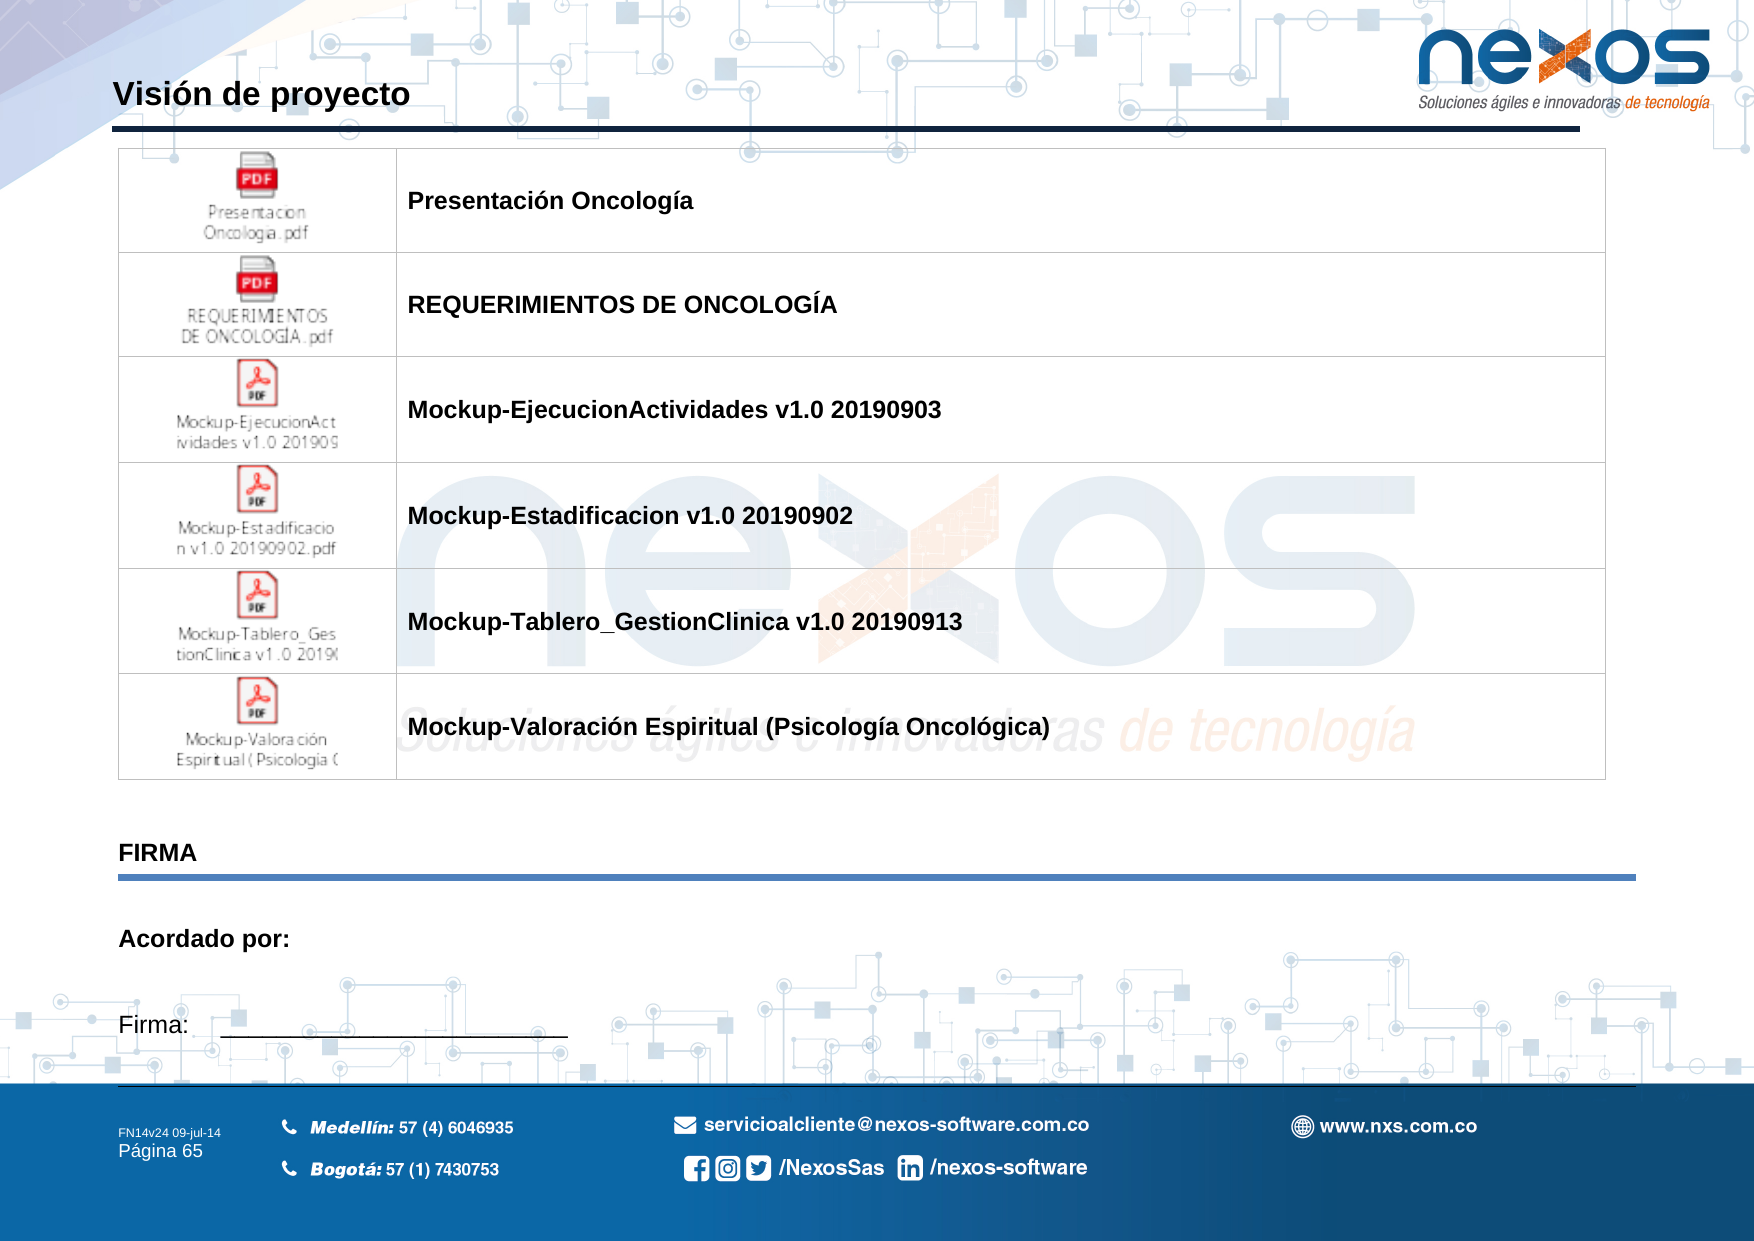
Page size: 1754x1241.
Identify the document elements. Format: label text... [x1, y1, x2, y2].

table_cell [119, 253, 396, 356]
text FIRMA [118, 837, 1636, 874]
table_cell Mockup-Estadificacion v1.0 20190902 [397, 463, 1605, 567]
text Firma: _________________________ [118, 1010, 1636, 1039]
table_cell [119, 357, 396, 462]
table_cell Mockup-Valoración Espiritual (Psicología Oncológica) [397, 674, 1605, 779]
table_cell [119, 569, 396, 673]
table_cell [119, 149, 396, 252]
table_cell Mockup-EjecucionActividades v1.0 20190903 [397, 357, 1605, 462]
table_cell Mockup-Tablero_GestionClinica v1.0 20190913 [397, 569, 1605, 673]
table_cell Presentación Oncología [397, 149, 1605, 252]
table_cell [119, 674, 396, 779]
text Acordado por: [118, 924, 1636, 953]
table_cell REQUERIMIENTOS DE ONCOLOGÍA [397, 253, 1605, 356]
picture [0, 0, 1754, 1241]
table_cell [119, 463, 396, 567]
